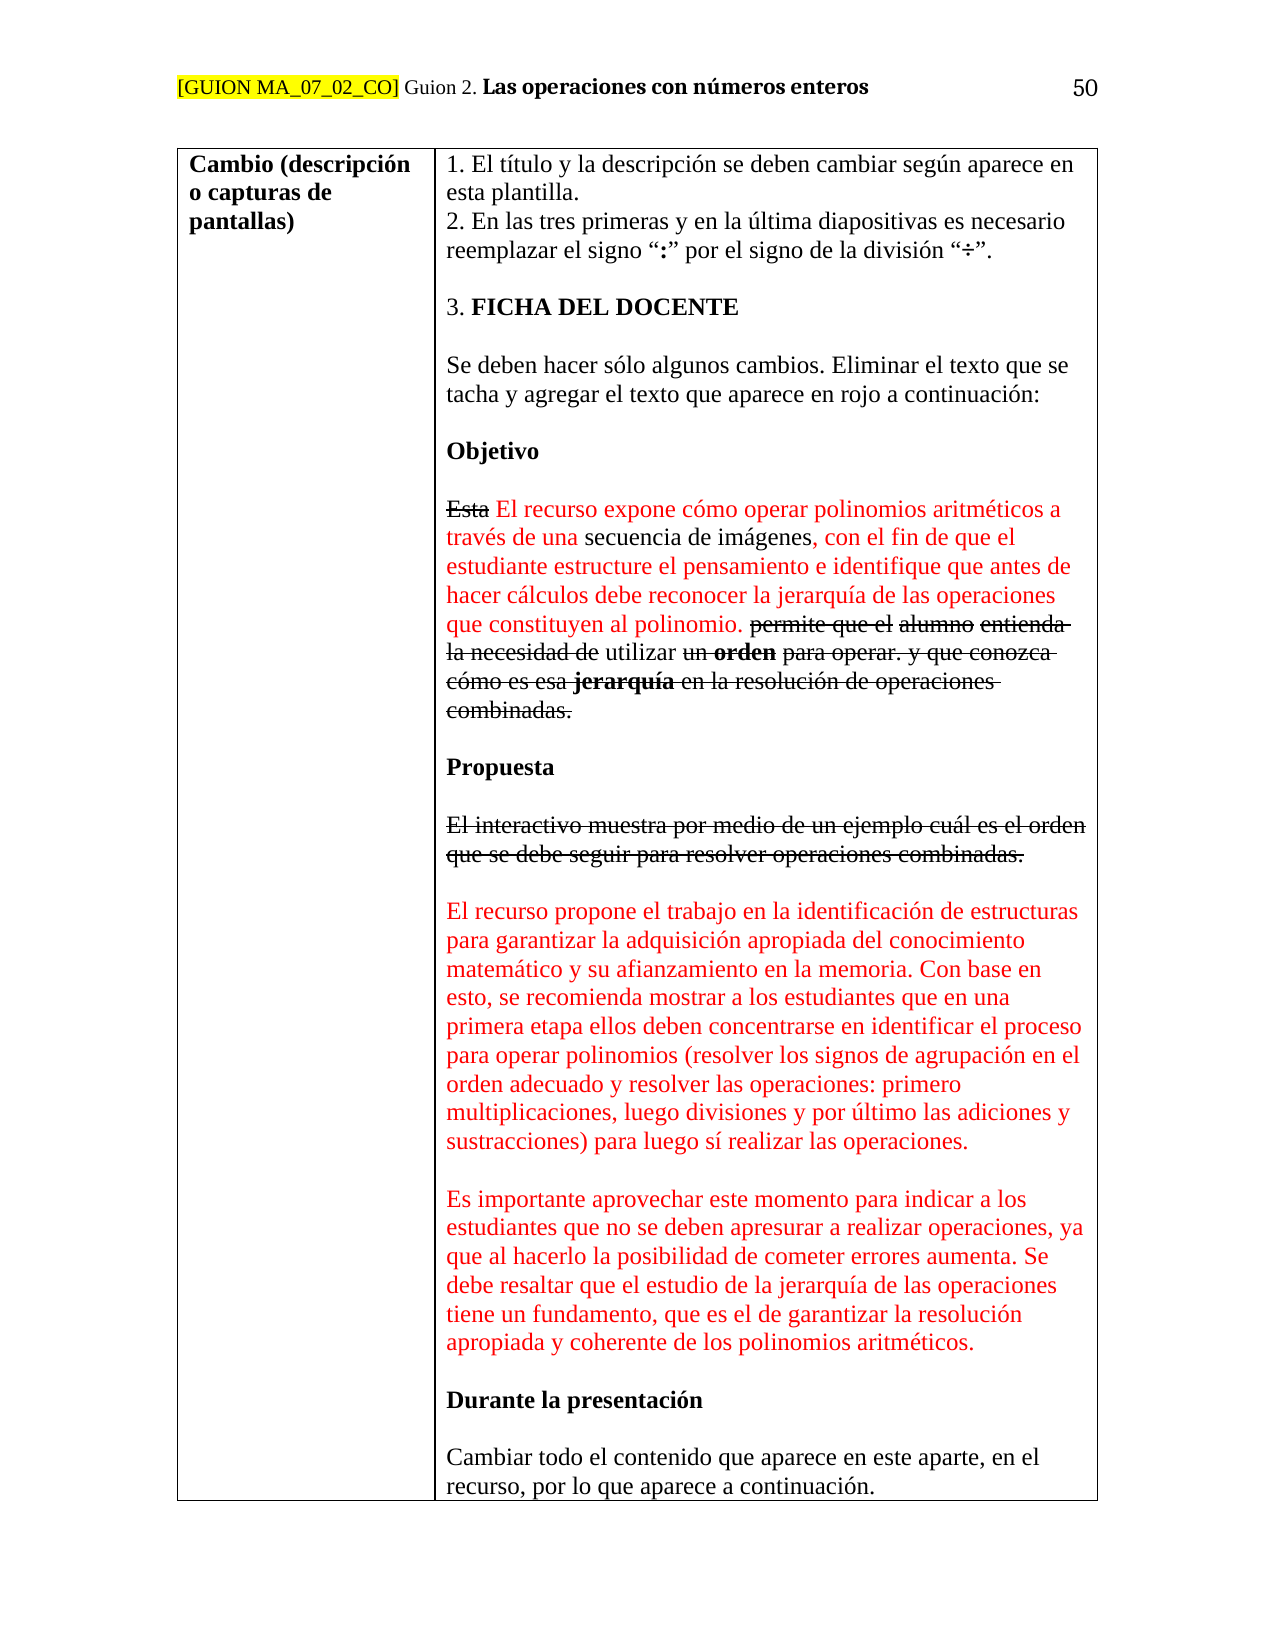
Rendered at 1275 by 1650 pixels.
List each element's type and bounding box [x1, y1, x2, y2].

table_cell [436, 149, 1097, 1500]
table_cell [178, 149, 434, 1500]
